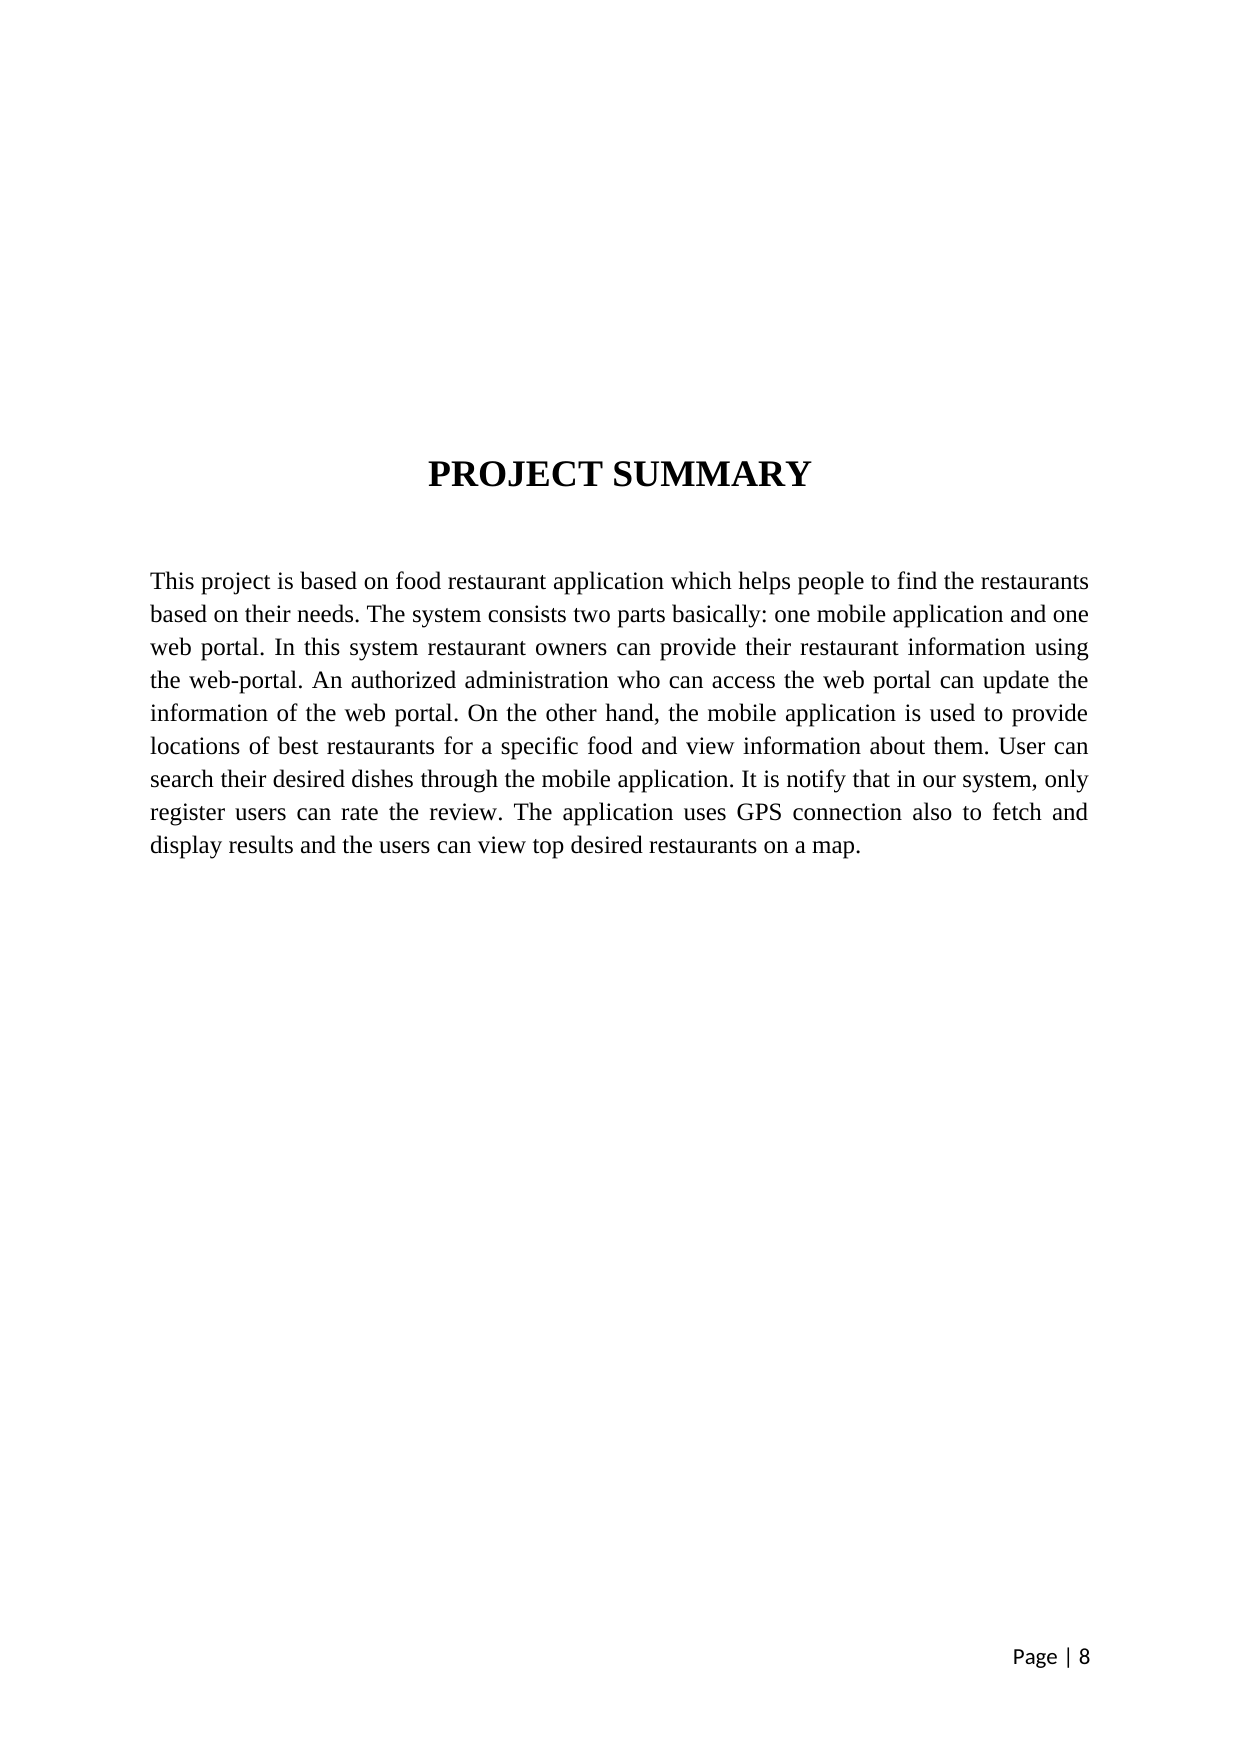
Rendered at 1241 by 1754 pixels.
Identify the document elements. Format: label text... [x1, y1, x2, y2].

text This project is based on food restaurant application which helps people to find the restaurants based on their needs. The system consists two parts basically: one mobile application and one web portal. In this system restaurant owners can provide their restaurant information using the web-portal. An authorized administration who can access the web portal can update the information of the web portal. On the other hand, the mobile application is used to provide locations of best restaurants for a specific food and view information about them. User can search their desired dishes through the mobile application. It is notify that in our system, only register users can rate the review. The application uses GPS connection also to fetch and display results and the users can view top desired restaurants on a map. [150, 566, 1090, 859]
text PROJECT SUMMARY [150, 452, 1090, 495]
